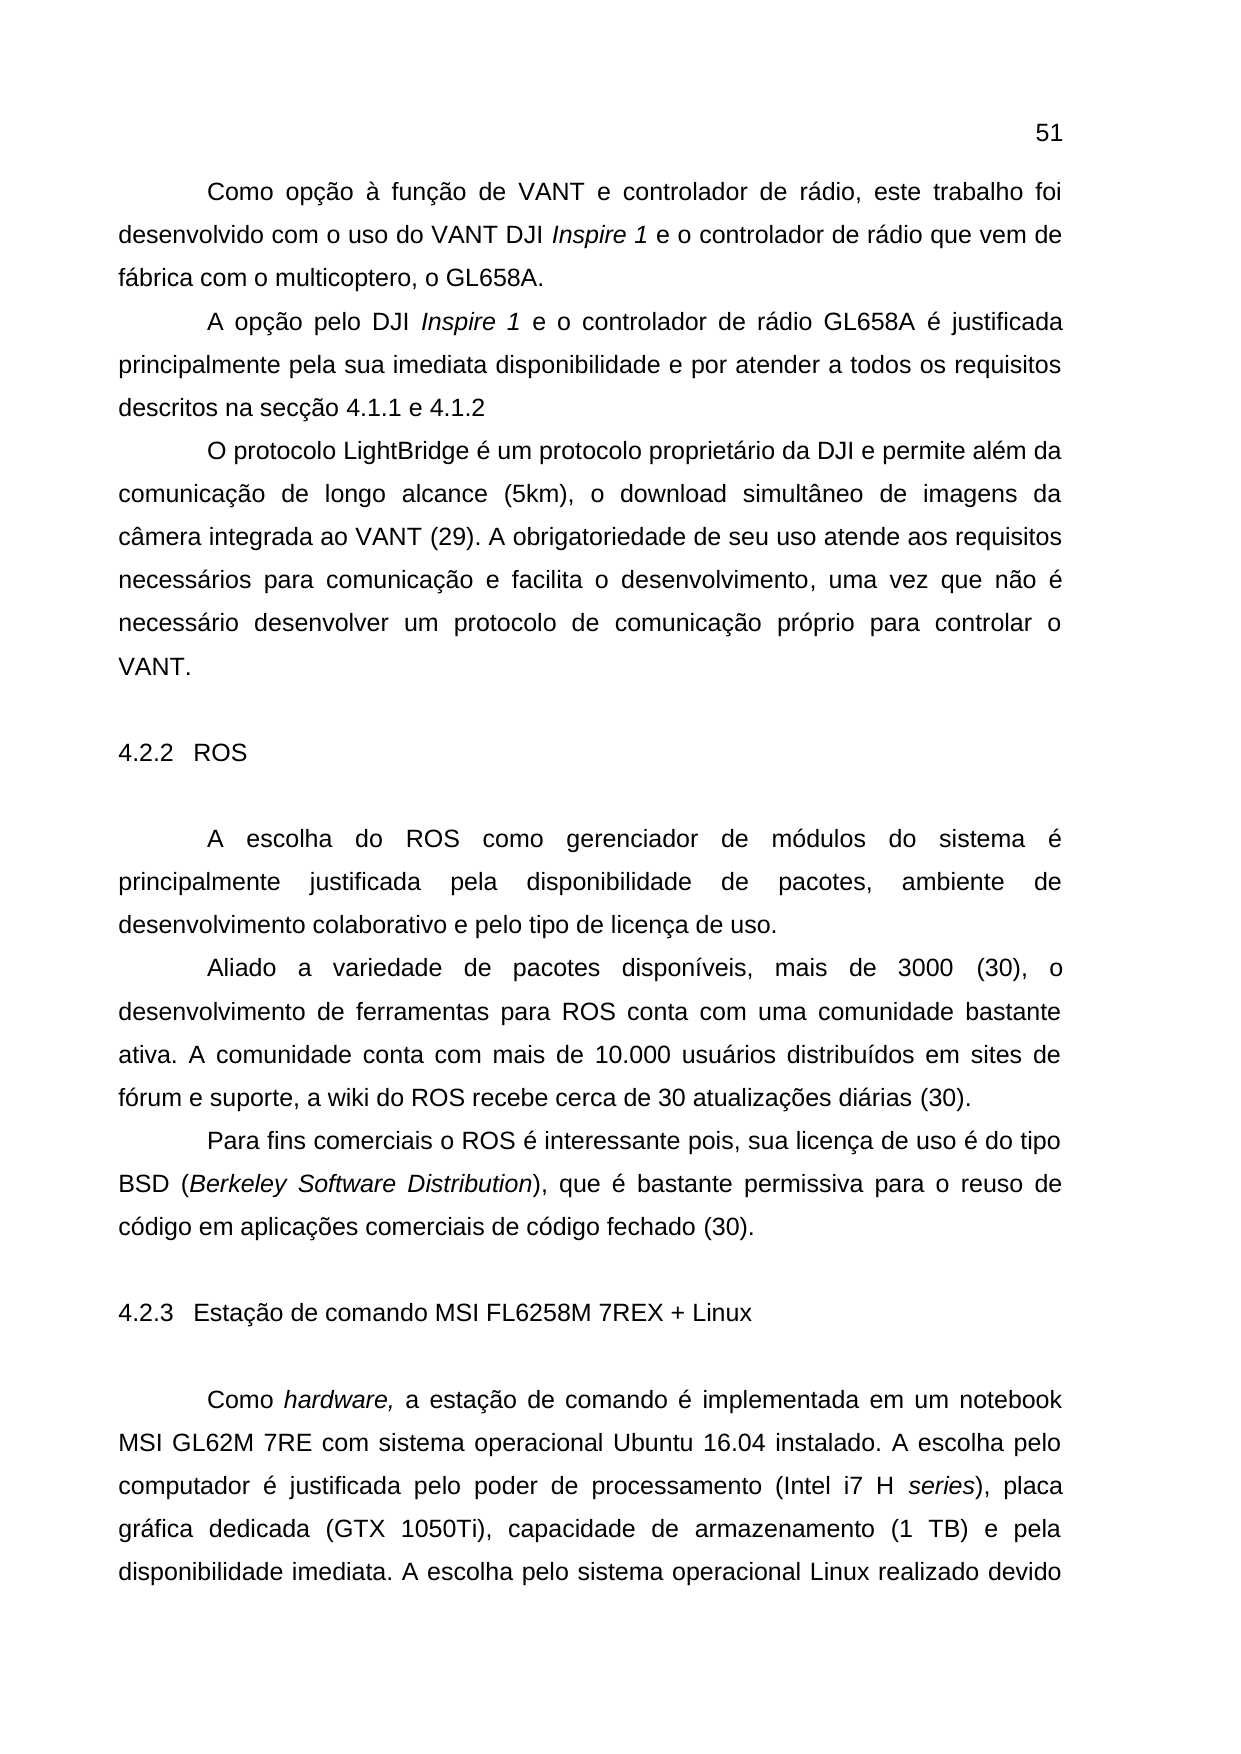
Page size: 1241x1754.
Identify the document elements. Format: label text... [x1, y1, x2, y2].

text A opção pelo DJI Inspire 1 e o controlador de rádio GL658A é justificada principalmente pela sua imediata disponibilidade e por atender a todos os requisitos descritos na secção 4.1.1 e 4.1.2 [118, 307, 1063, 422]
text Como opção à função de VANT e controlador de rádio, este trabalho foi desenvolvido com o uso do VANT DJI Inspire 1 e o controlador de rádio que vem de fábrica com o multicoptero, o GL658A. [118, 177, 1063, 292]
text Aliado a variedade de pacotes disponíveis, mais de 3000 , o desenvolvimento de ferramentas para ROS conta com uma comunidade bastante ativa. A comunidade conta com mais de 10.000 usuários distribuídos em sites de fórum e suporte, a wiki do ROS recebe cerca de 30 atualizações diárias. [118, 953, 1063, 1112]
text A escolha do ROS como gerenciador de módulos do sistema é principalmente justificada pela disponibilidade de pacotes, ambiente de desenvolvimento colaborativo e pelo tipo de licença de uso. [118, 824, 1063, 939]
list ROS [118, 738, 1063, 767]
text O protocolo LightBridge é um protocolo proprietário da DJI e permite além da comunicação de longo alcance (5km), o download simultâneo de imagens da câmera integrada ao VANT . A obrigatoriedade de seu uso atende aos requisitos necessários para comunicação e facilita o desenvolvimento, uma vez que não é necessário desenvolver um protocolo de comunicação próprio para controlar o VANT. [118, 436, 1063, 680]
subtitle Estação de comando MSI FL6258M 7REX + Linux [118, 1298, 1063, 1327]
text Para fins comerciais o ROS é interessante pois, sua licença de uso é do tipo BSD (Berkeley Software Distribution), que é bastante permissiva para o reuso de código em aplicações comerciais de código fechado . [118, 1126, 1063, 1241]
